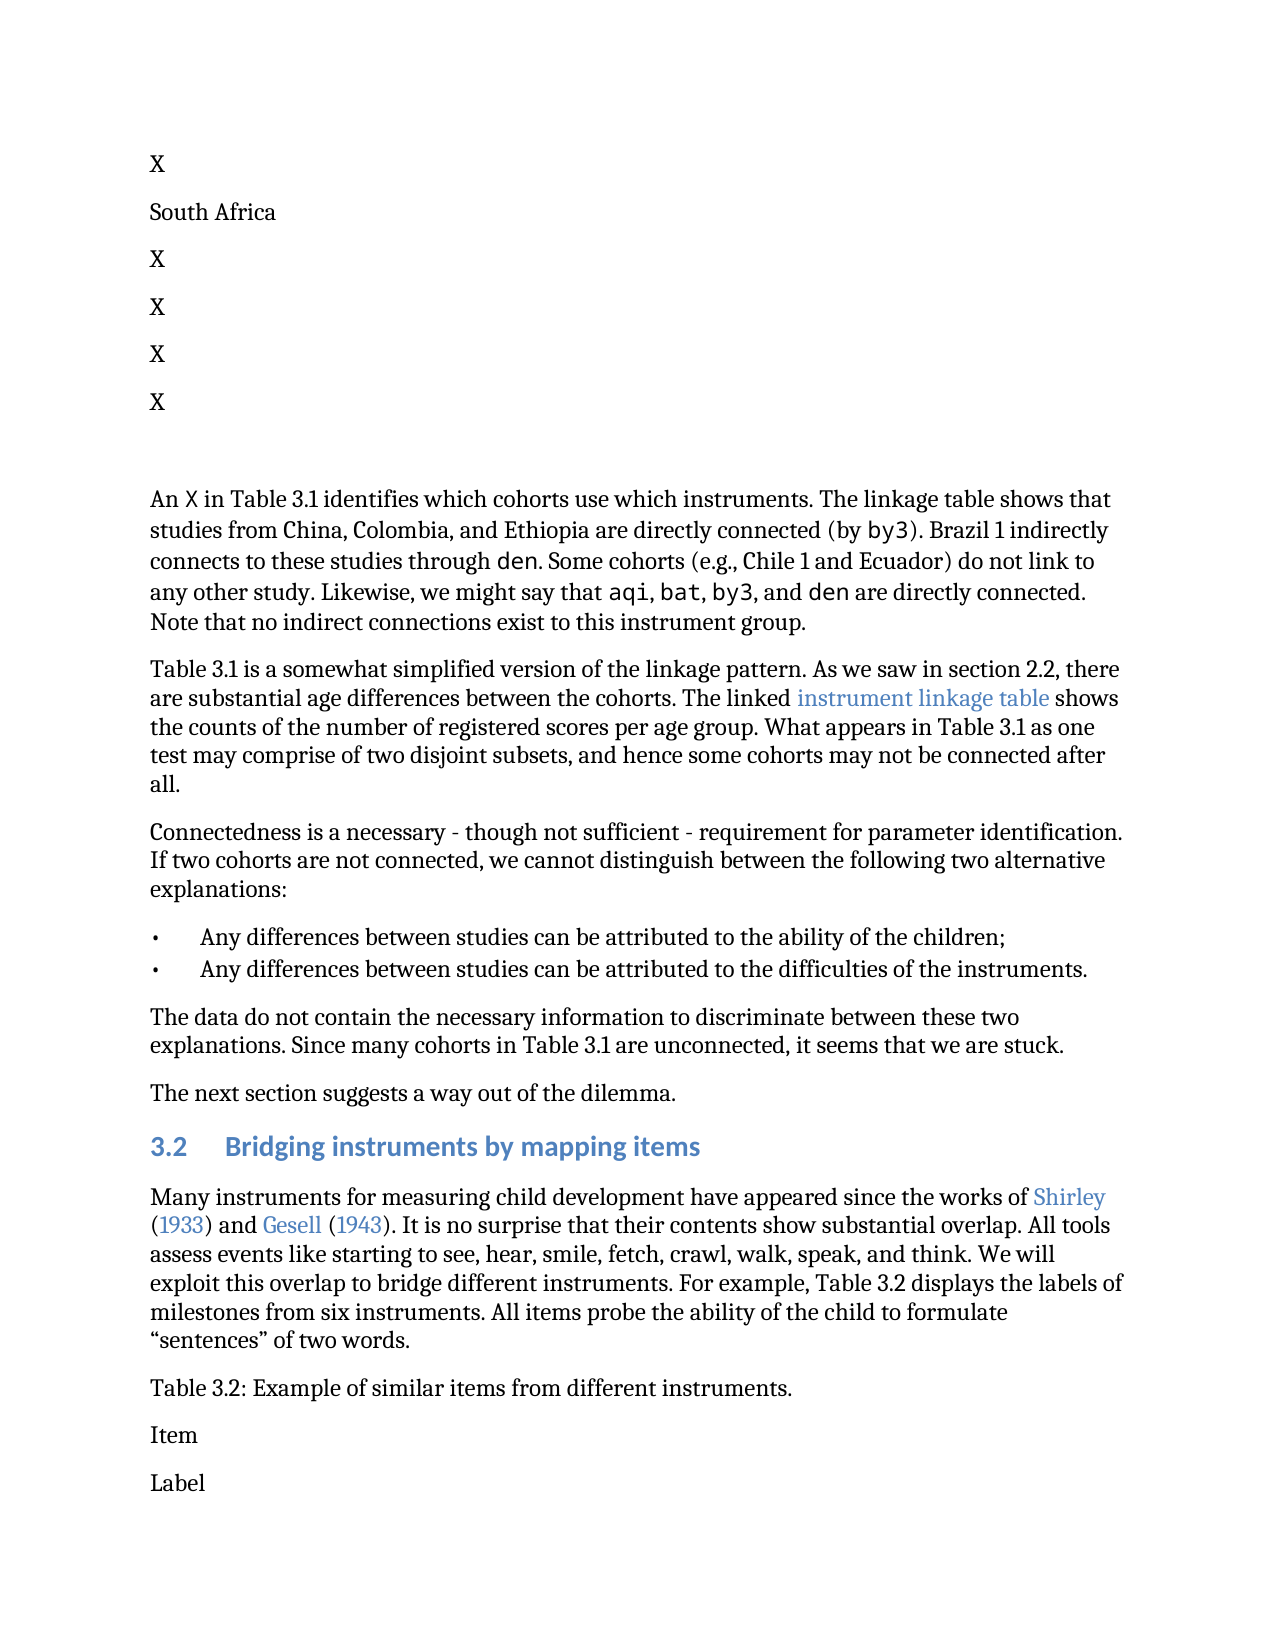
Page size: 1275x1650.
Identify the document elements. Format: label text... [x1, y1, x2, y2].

text Many instruments for measuring child development have appeared since the works of Shirley (1933) and Gesell (1943). It is no surprise that their contents show substantial overlap. All tools assess events like starting to see, hear, smile, fetch, crawl, walk, speak, and think. We will exploit this overlap to bridge different instruments. For example, Table 3.2 displays the labels of milestones from six instruments. All items probe the ability of the child to formulate “sentences” of two words. [150, 1183, 1125, 1355]
text Table 3.2: Example of similar items from different instruments. [150, 1374, 1125, 1403]
text Table 3.1 is a somewhat simplified version of the linkage pattern. As we saw in section 2.2, there are substantial age differences between the cohorts. The linked instrument linkage table shows the counts of the number of registered scores per age group. What appears in Table 3.1 as one test may comprise of two disjoint subsets, and hence some cohorts may not be connected after all. [150, 655, 1125, 799]
text X [150, 340, 1125, 369]
text X [150, 387, 1125, 416]
text Item [150, 1421, 1125, 1450]
text An X in Table 3.1 identifies which cohorts use which instruments. The linkage table shows that studies from China, Colombia, and Ethiopia are directly connected (by by3). Brazil 1 indirectly connects to these studies through den. Some cohorts (e.g., Chile 1 and Ecuador) do not link to any other study. Likewise, we might say that aqi, bat, by3, and den are directly connected. Note that no indirect connections exist to this instrument group. [150, 482, 1125, 636]
text South Africa [150, 197, 1125, 226]
subtitle 3.2 Bridging instruments by mapping items [150, 1128, 1125, 1164]
text Label [150, 1469, 1125, 1498]
text X [150, 245, 1125, 274]
list Any differences between studies can be attributed to the ability of the children; [150, 922, 1125, 951]
text X [150, 292, 1125, 321]
text Connectedness is a necessary - though not sufficient - requirement for parameter identification. If two cohorts are not connected, we cannot distinguish between the following two alternative explanations: [150, 817, 1125, 904]
text X [150, 150, 1125, 179]
text The next section suggests a way out of the dilemma. [150, 1079, 1125, 1107]
list Any differences between studies can be attributed to the difficulties of the instruments. [150, 955, 1125, 984]
text The data do not contain the necessary information to discriminate between these two explanations. Since many cohorts in Table 3.1 are unconnected, it seems that we are stuck. [150, 1002, 1125, 1060]
